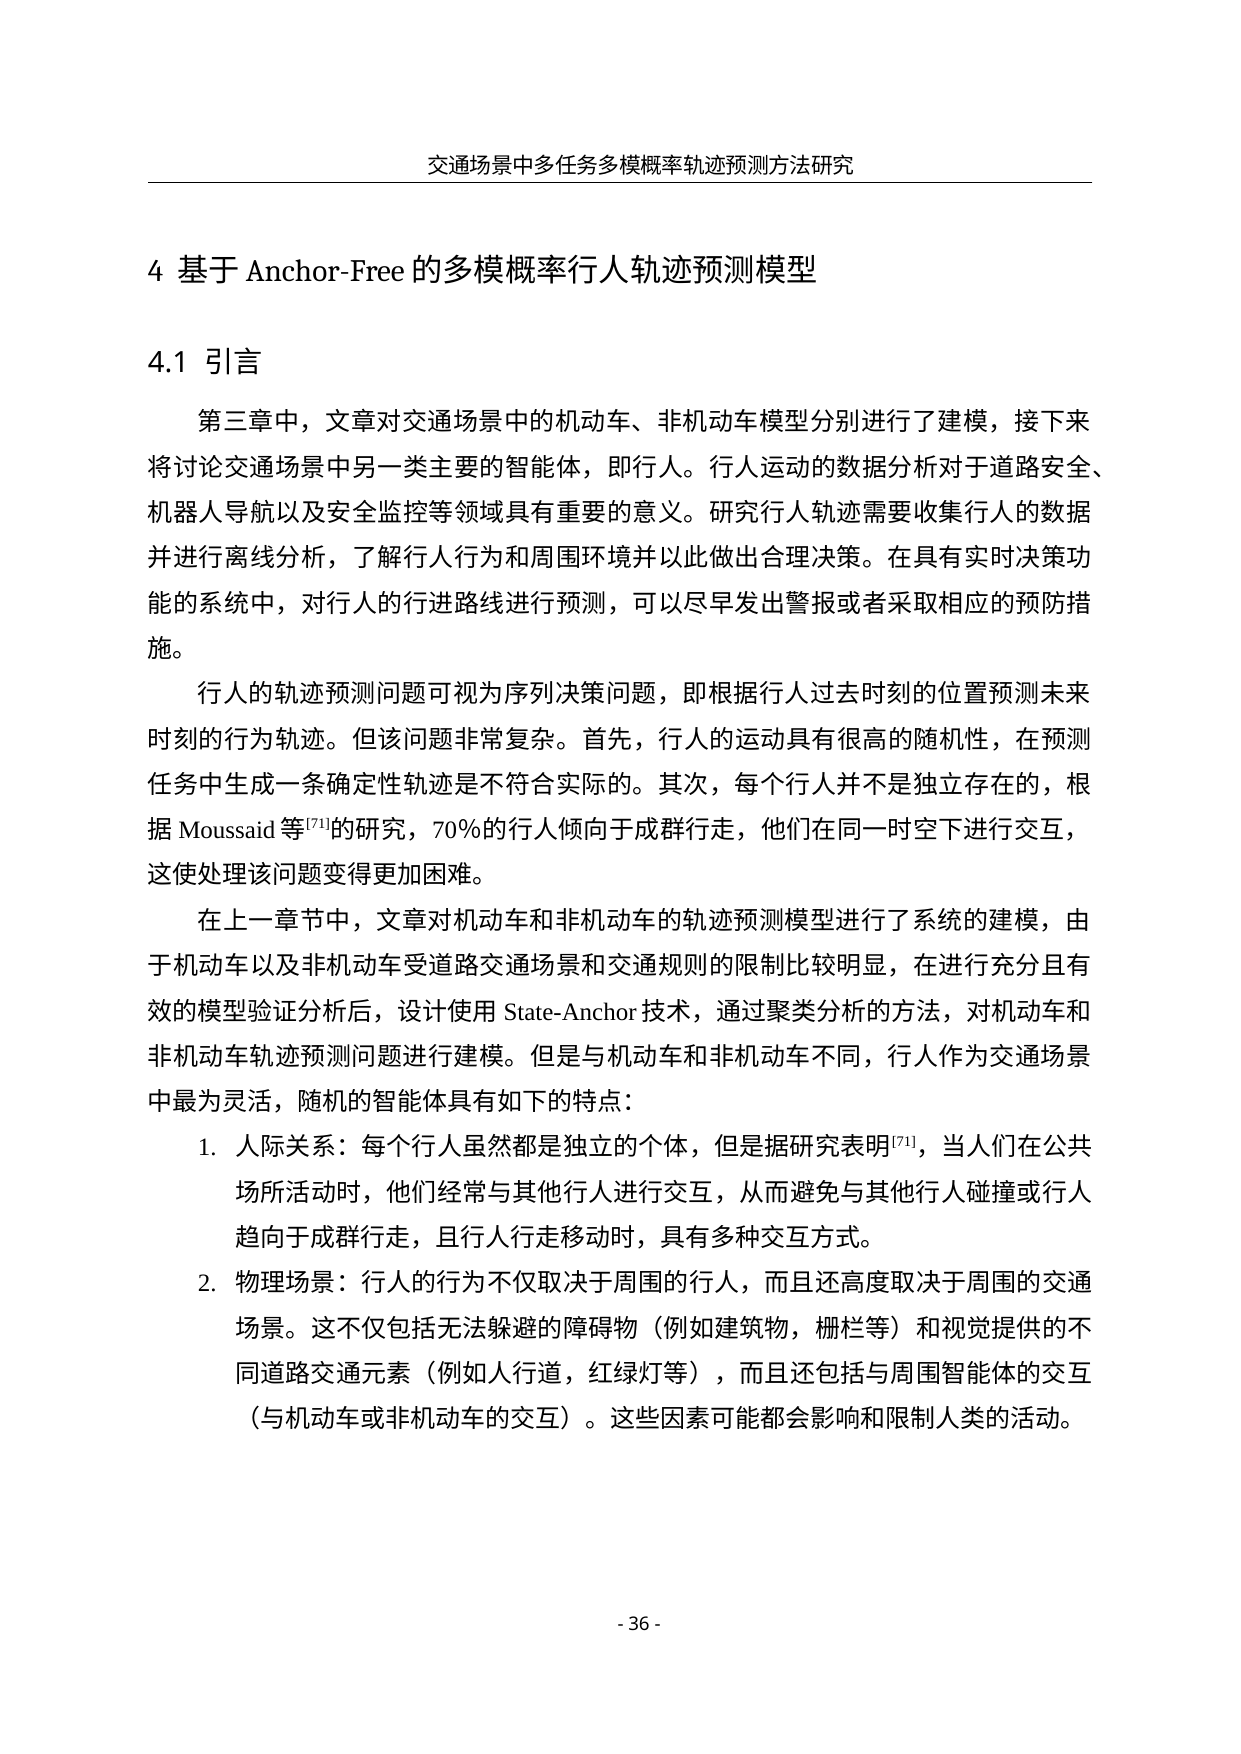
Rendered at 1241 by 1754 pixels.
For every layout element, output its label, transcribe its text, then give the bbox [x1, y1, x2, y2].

list 物理场景：行人的行为不仅取决于周围的行人，而且还高度取决于周围的交通场景。这不仅包括无法躲避的障碍物（例如建筑物，栅栏等）和视觉提供的不同道路交通元素（例如人行道，红绿灯等），而且还包括与周围智能体的交互（与机动车或非机动车的交互）。这些因素可能都会影响和限制人类的活动。 [198, 1263, 1092, 1435]
text 4 基于Anchor-Free的多模概率行人轨迹预测模型 [148, 246, 1092, 291]
text 在上一章节中，文章对机动车和非机动车的轨迹预测模型进行了系统的建模，由于机动车以及非机动车受道路交通场景和交通规则的限制比较明显，在进行充分且有效的模型验证分析后，设计使用State-Anchor技术，通过聚类分析的方法，对机动车和非机动车轨迹预测问题进行建模。但是与机动车和非机动车不同，行人作为交通场景中最为灵活，随机的智能体具有如下的特点： [148, 900, 1092, 1118]
text 行人的轨迹预测问题可视为序列决策问题，即根据行人过去时刻的位置预测未来时刻的行为轨迹。但该问题非常复杂。首先，行人的运动具有很高的随机性，在预测任务中生成一条确定性轨迹是不符合实际的。其次，每个行人并不是独立存在的，根据Moussaid等[71]的研究，70％的行人倾向于成群行走，他们在同一时空下进行交互，这使处理该问题变得更加困难。 [148, 674, 1092, 891]
list 人际关系：每个行人虽然都是独立的个体，但是据研究表明[71]，当人们在公共场所活动时，他们经常与其他行人进行交互，从而避免与其他行人碰撞或行人趋向于成群行走，且行人行走移动时，具有多种交互方式。 [198, 1127, 1092, 1254]
text 第三章中，文章对交通场景中的机动车、非机动车模型分别进行了建模，接下来将讨论交通场景中另一类主要的智能体，即行人。行人运动的数据分析对于道路安全、机器人导航以及安全监控等领域具有重要的意义。研究行人轨迹需要收集行人的数据并进行离线分析，了解行人行为和周围环境并以此做出合理决策。在具有实时决策功能的系统中，对行人的行进路线进行预测，可以尽早发出警报或者采取相应的预防措施。 [148, 402, 1092, 665]
subtitle 4.1 引言 [148, 338, 1092, 381]
